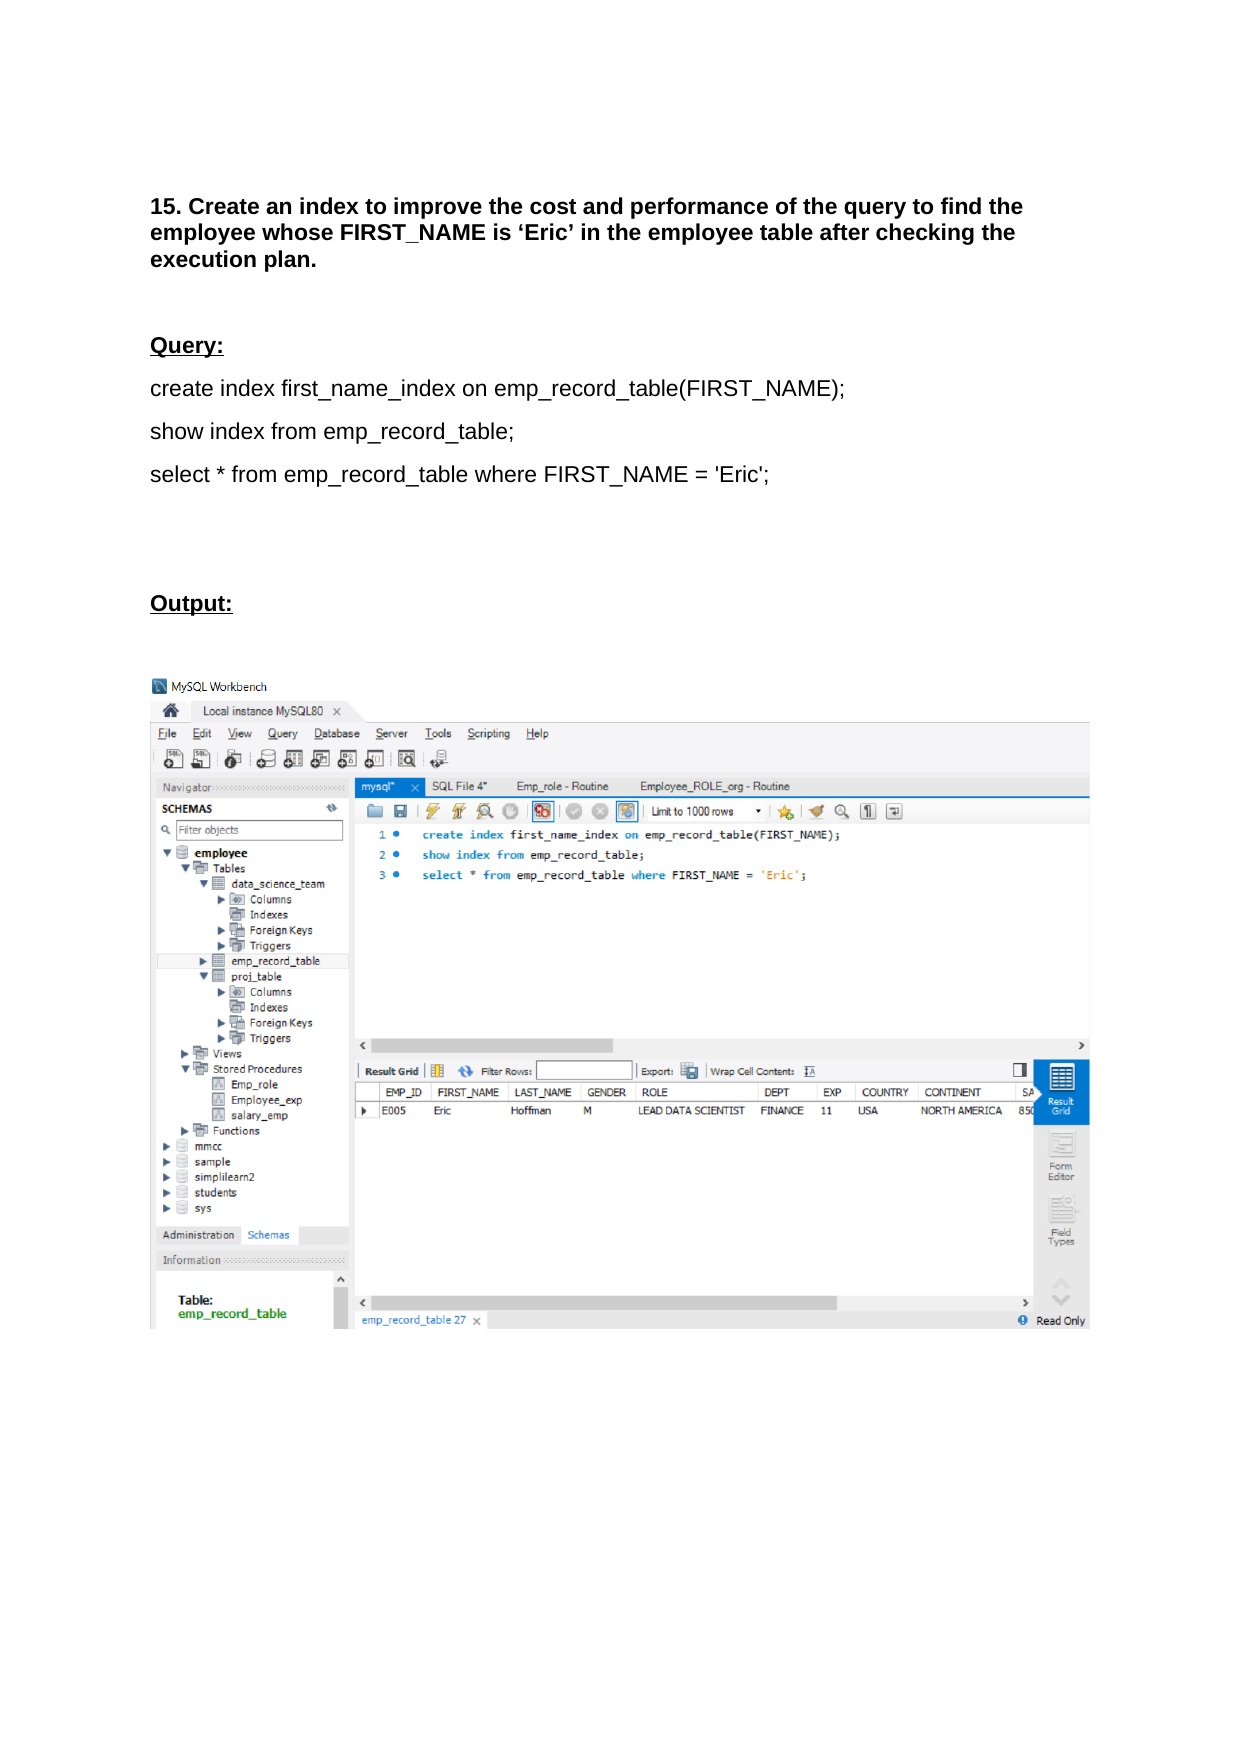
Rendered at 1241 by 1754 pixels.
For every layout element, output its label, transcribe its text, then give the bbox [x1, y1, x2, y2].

text 15. Create an index to improve the cost and performance of the query to find the employee whose FIRST_NAME is ‘Eric’ in the employee table after checking the execution plan. [150, 193, 1090, 272]
picture [150, 676, 1090, 1329]
text Query: [150, 332, 1090, 358]
text show index from emp_record_table; [150, 418, 1090, 444]
text create index first_name_index on emp_record_table(FIRST_NAME); [150, 375, 1090, 401]
text Output: [150, 590, 1090, 616]
text select * from emp_record_table where FIRST_NAME = 'Eric'; [150, 461, 1090, 487]
